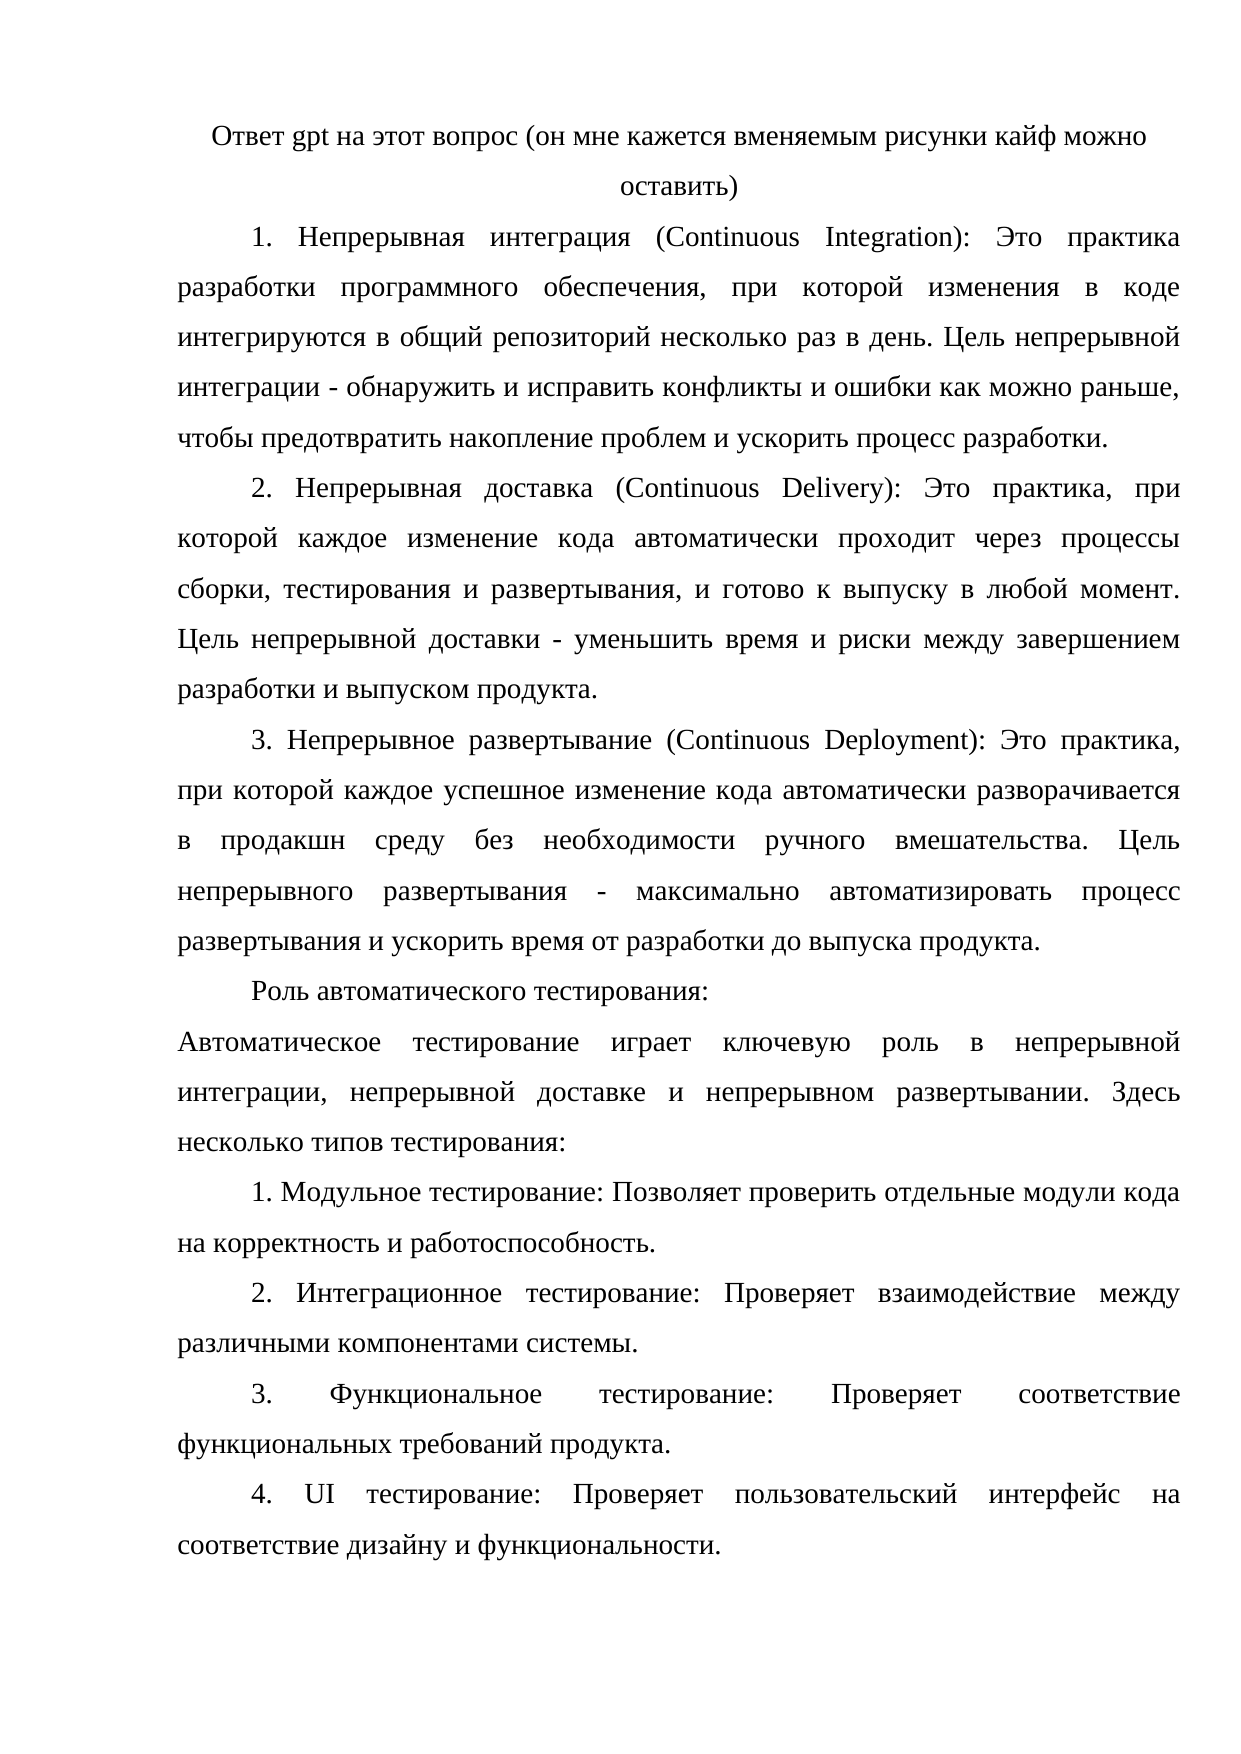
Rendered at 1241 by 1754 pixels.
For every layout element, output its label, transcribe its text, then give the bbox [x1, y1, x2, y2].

text 2. Непрерывная доставка (Continuous Delivery): Это практика, при которой каждое изменение кода автоматически проходит через процессы сборки, тестирования и развертывания, и готово к выпуску в любой момент. Цель непрерывной доставки - уменьшить время и риски между завершением разработки и выпуском продукта. [177, 470, 1181, 705]
text Автоматическое тестирование играет ключевую роль в непрерывной интеграции, непрерывной доставке и непрерывном развертывании. Здесь несколько типов тестирования: [177, 1024, 1181, 1158]
text 1. Непрерывная интеграция (Continuous Integration): Это практика разработки программного обеспечения, при которой изменения в коде интегрируются в общий репозиторий несколько раз в день. Цель непрерывной интеграции - обнаружить и исправить конфликты и ошибки как можно раньше, чтобы предотвратить накопление проблем и ускорить процесс разработки. [177, 219, 1181, 453]
text Ответ gpt на этот вопрос (он мне кажется вменяемым рисунки кайф можно оставить) [177, 118, 1181, 202]
text Роль автоматического тестирования: [177, 973, 1181, 1007]
text 2. Интеграционное тестирование: Проверяет взаимодействие между различными компонентами системы. [177, 1275, 1181, 1359]
text 3. Функциональное тестирование: Проверяет соответствие функциональных требований продукта. [177, 1376, 1181, 1460]
text 3. Непрерывное развертывание (Continuous Deployment): Это практика, при которой каждое успешное изменение кода автоматически разворачивается в продакшн среду без необходимости ручного вмешательства. Цель непрерывного развертывания - максимально автоматизировать процесс развертывания и ускорить время от разработки до выпуска продукта. [177, 722, 1181, 957]
text 1. Модульное тестирование: Позволяет проверить отдельные модули кода на корректность и работоспособность. [177, 1174, 1181, 1258]
text 4. UI тестирование: Проверяет пользовательский интерфейс на соответствие дизайну и функциональности. [177, 1476, 1181, 1560]
